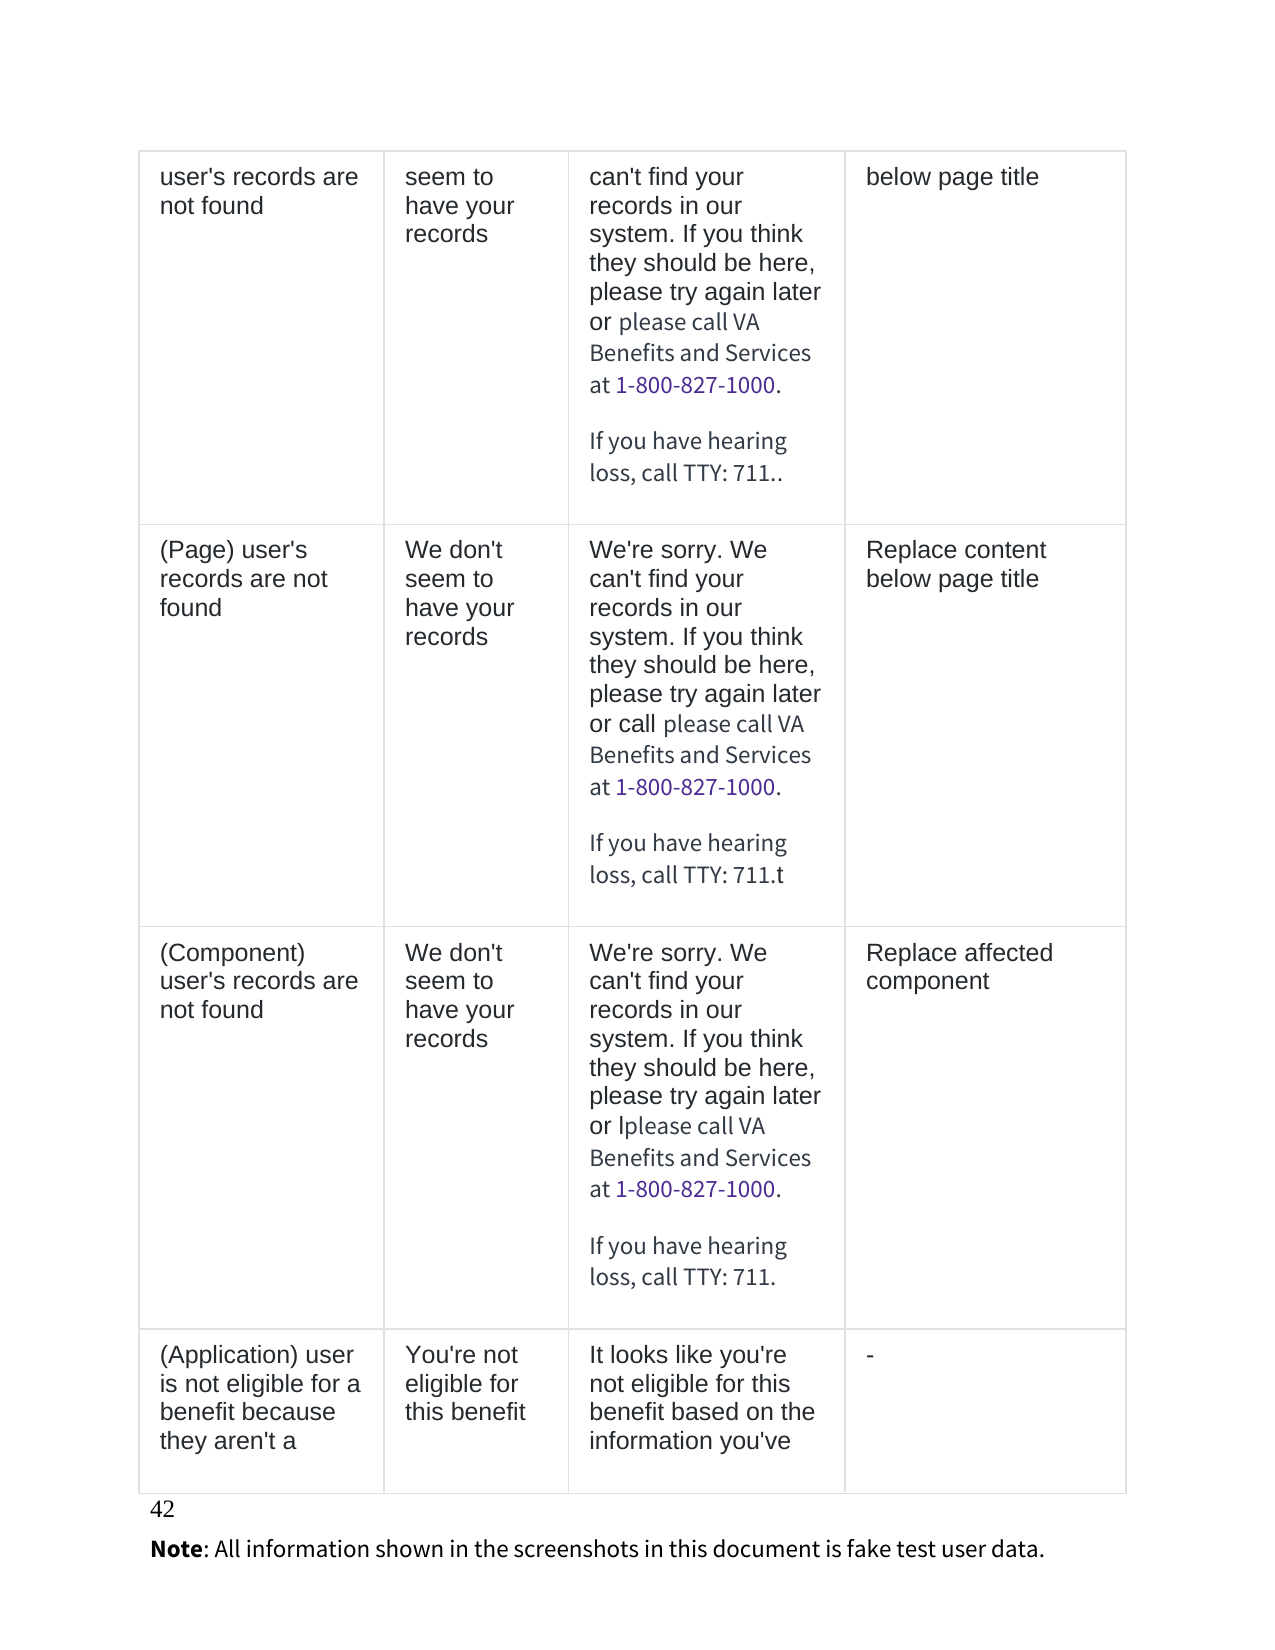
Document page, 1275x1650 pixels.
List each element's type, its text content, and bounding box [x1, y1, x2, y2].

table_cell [569, 152, 844, 523]
table_cell Replace affected component [846, 927, 1125, 1328]
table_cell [846, 152, 1125, 523]
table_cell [569, 1330, 844, 1492]
table_cell - [846, 1330, 1125, 1492]
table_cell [385, 1330, 568, 1492]
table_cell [385, 152, 568, 523]
table_cell We're sorry. We can't find your records in our system. If you think they should be here, please try again later or lplease call VA Benefits and Services at 1-800-827-1000. If you have hearing loss, call TTY: 711. [569, 927, 844, 1328]
table_cell (Component) user's records are not found [140, 927, 383, 1328]
table_cell We don't seem to have your records [385, 927, 568, 1328]
table_cell Replace content below page title [846, 525, 1125, 926]
table_cell We're sorry. We can't find your records in our system. If you think they should be here, please try again later or call please call VA Benefits and Services at 1-800-827-1000. If you have hearing loss, call TTY: 711.t [569, 525, 844, 926]
table_cell We don't seem to have your records [385, 525, 568, 926]
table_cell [140, 152, 383, 523]
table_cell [140, 1330, 383, 1492]
table_cell (Page) user's records are not found [140, 525, 383, 926]
